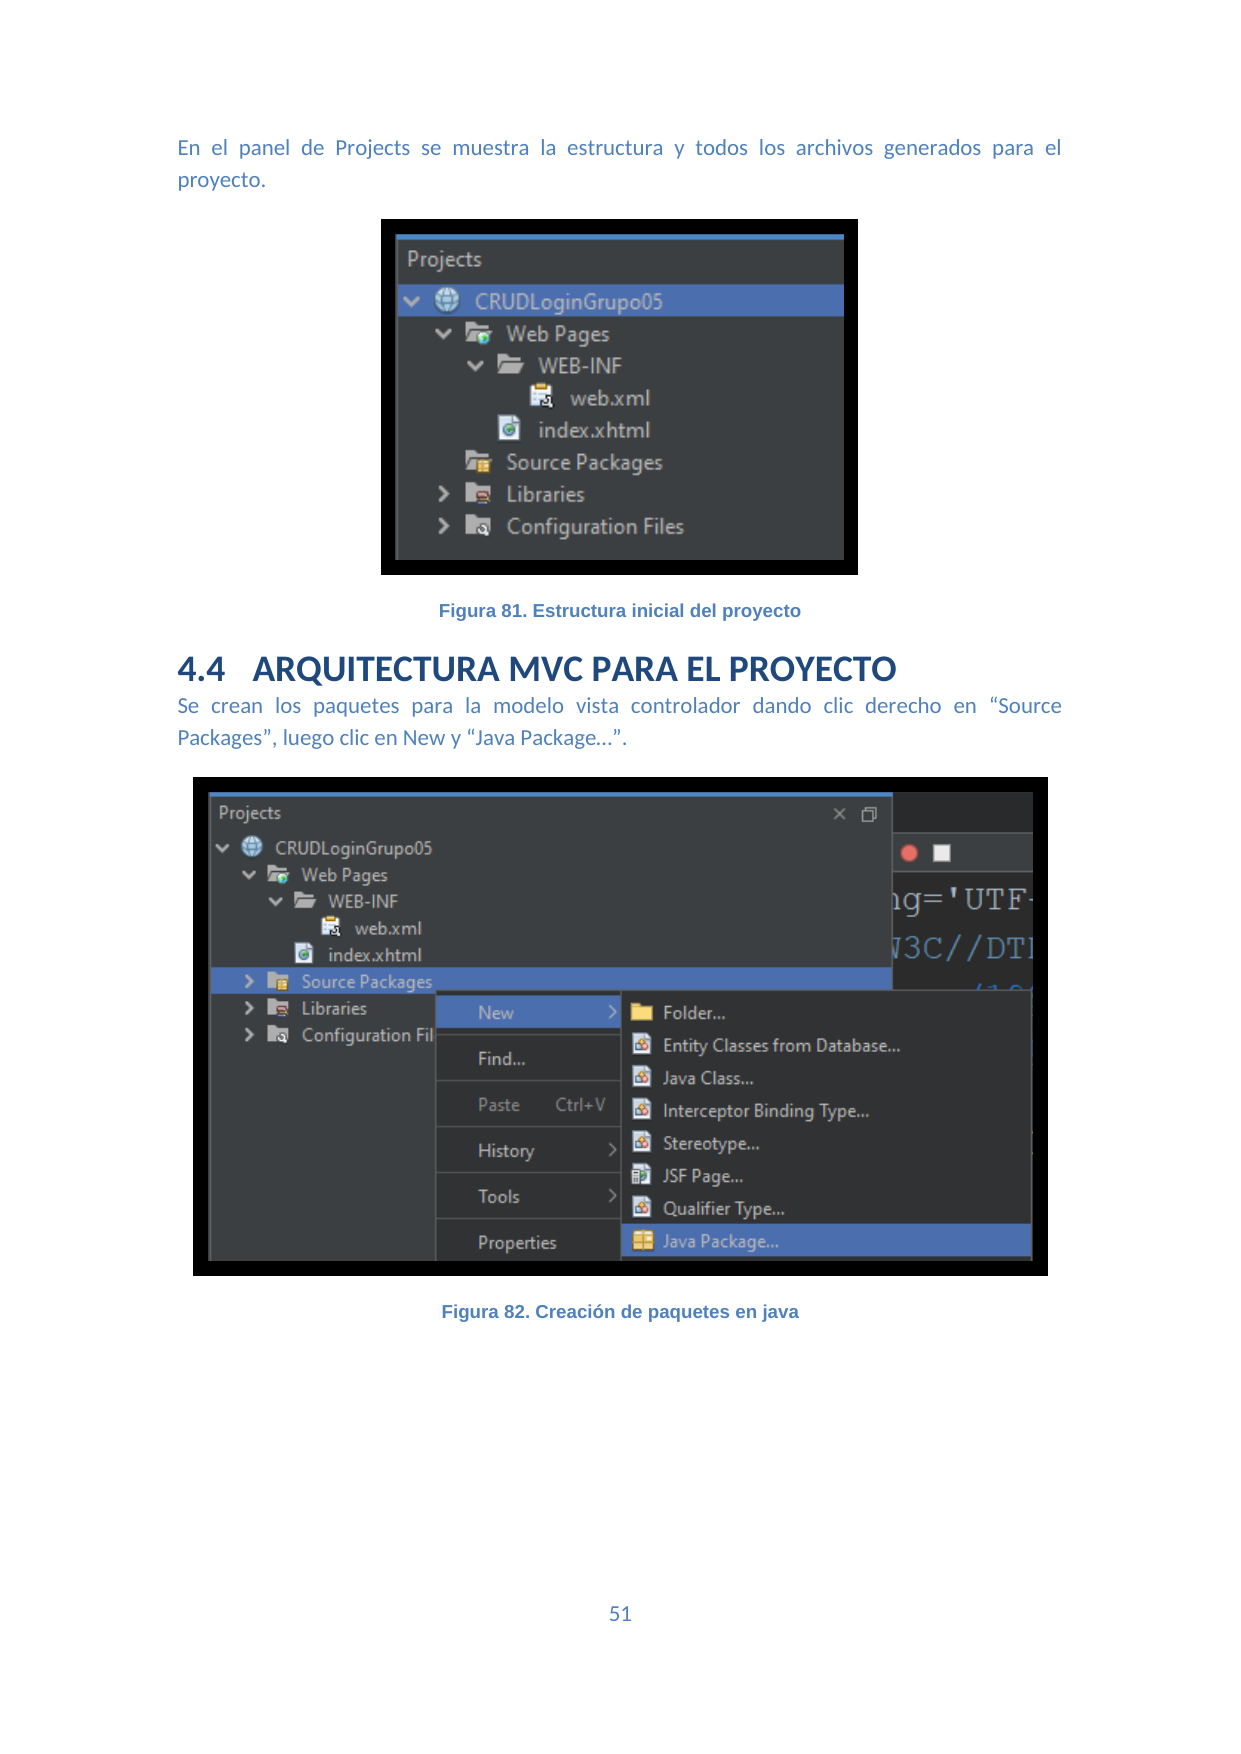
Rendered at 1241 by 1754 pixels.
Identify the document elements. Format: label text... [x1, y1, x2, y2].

picture [395, 234, 844, 560]
text Se crean los paquetes para la modelo vista controlador dando clic derecho en “Source Packages”, luego clic en New y “Java Package…”. [177, 691, 1063, 751]
picture [208, 792, 1033, 1261]
subtitle ARQUITECTURA MVC PARA EL PROYECTO [177, 645, 1063, 691]
text En el panel de Projects se muestra la estructura y todos los archivos generados para el proyecto. [177, 133, 1063, 193]
